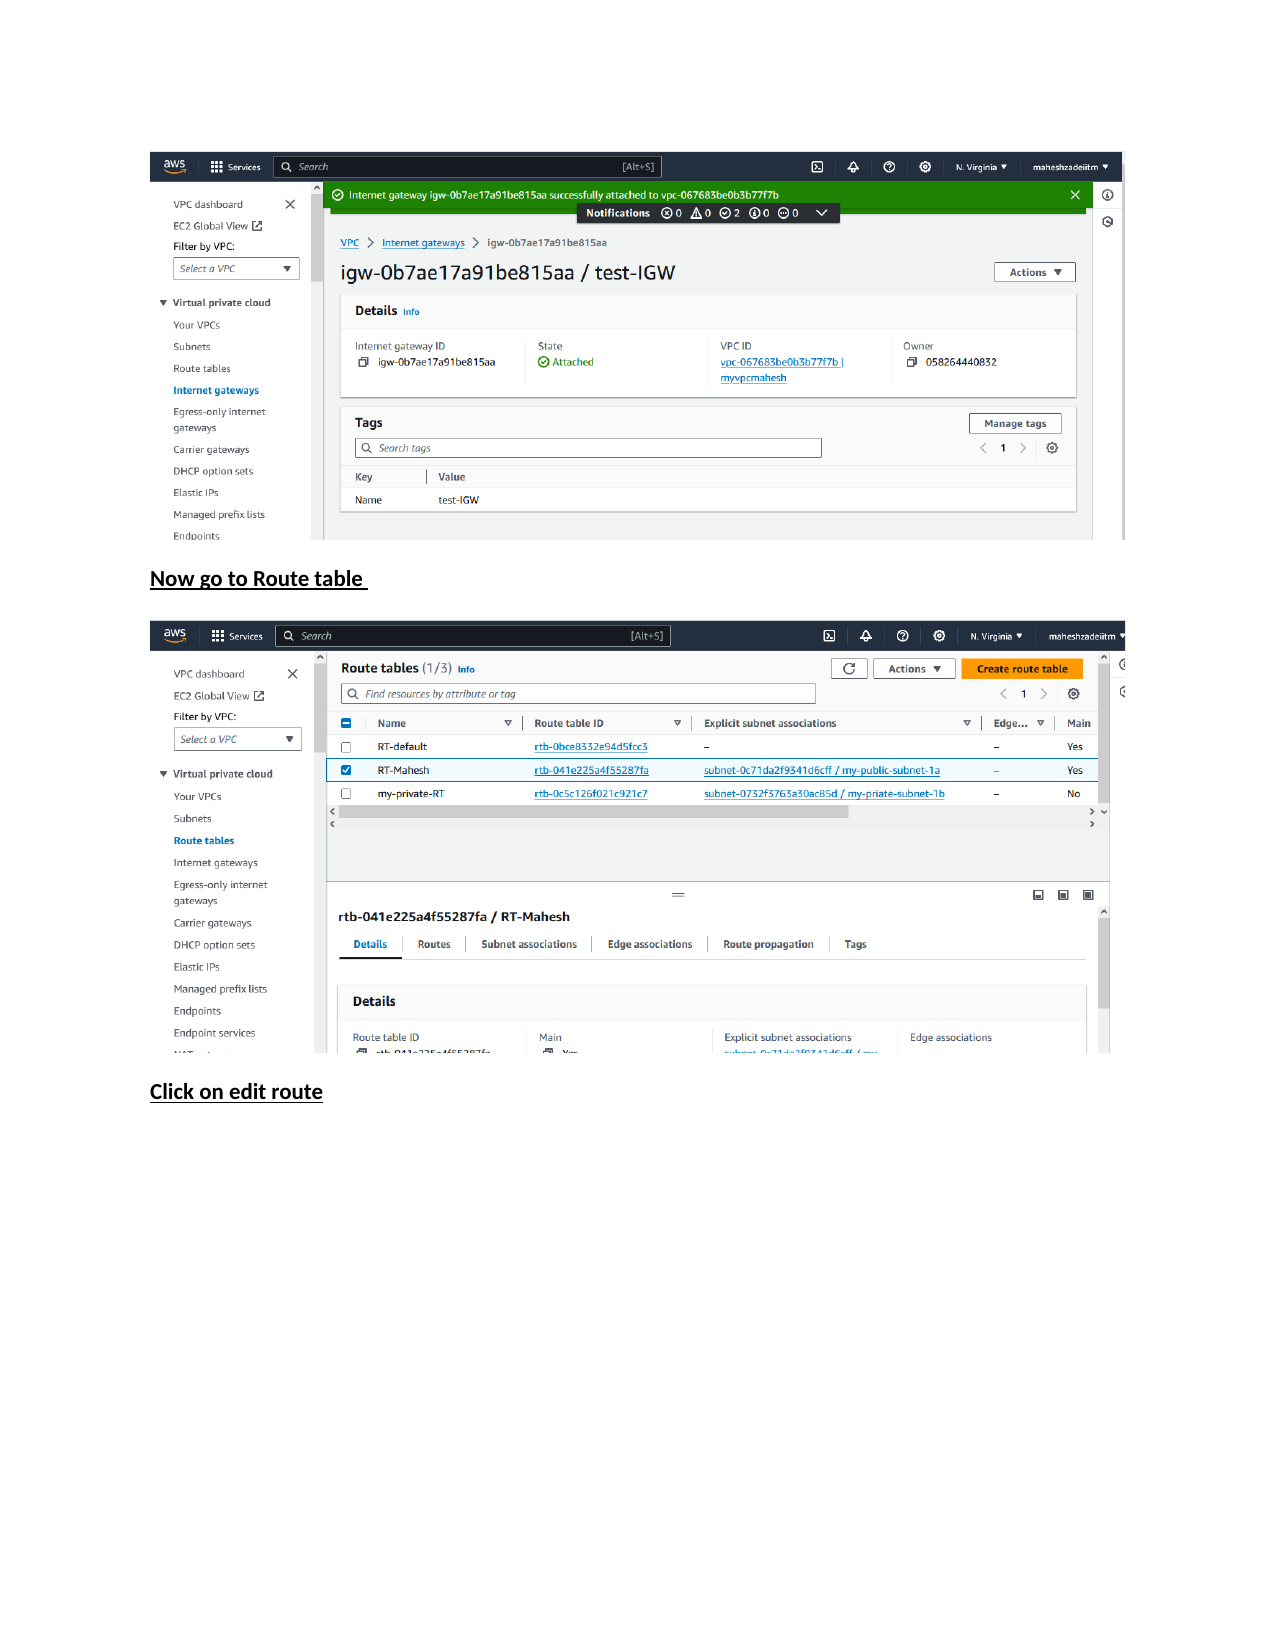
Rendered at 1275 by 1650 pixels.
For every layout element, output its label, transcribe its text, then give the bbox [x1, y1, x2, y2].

picture [150, 150, 1125, 540]
picture [150, 617, 1125, 1053]
text Now go to Route table [150, 564, 1125, 592]
text Click on edit route [150, 1077, 1125, 1105]
